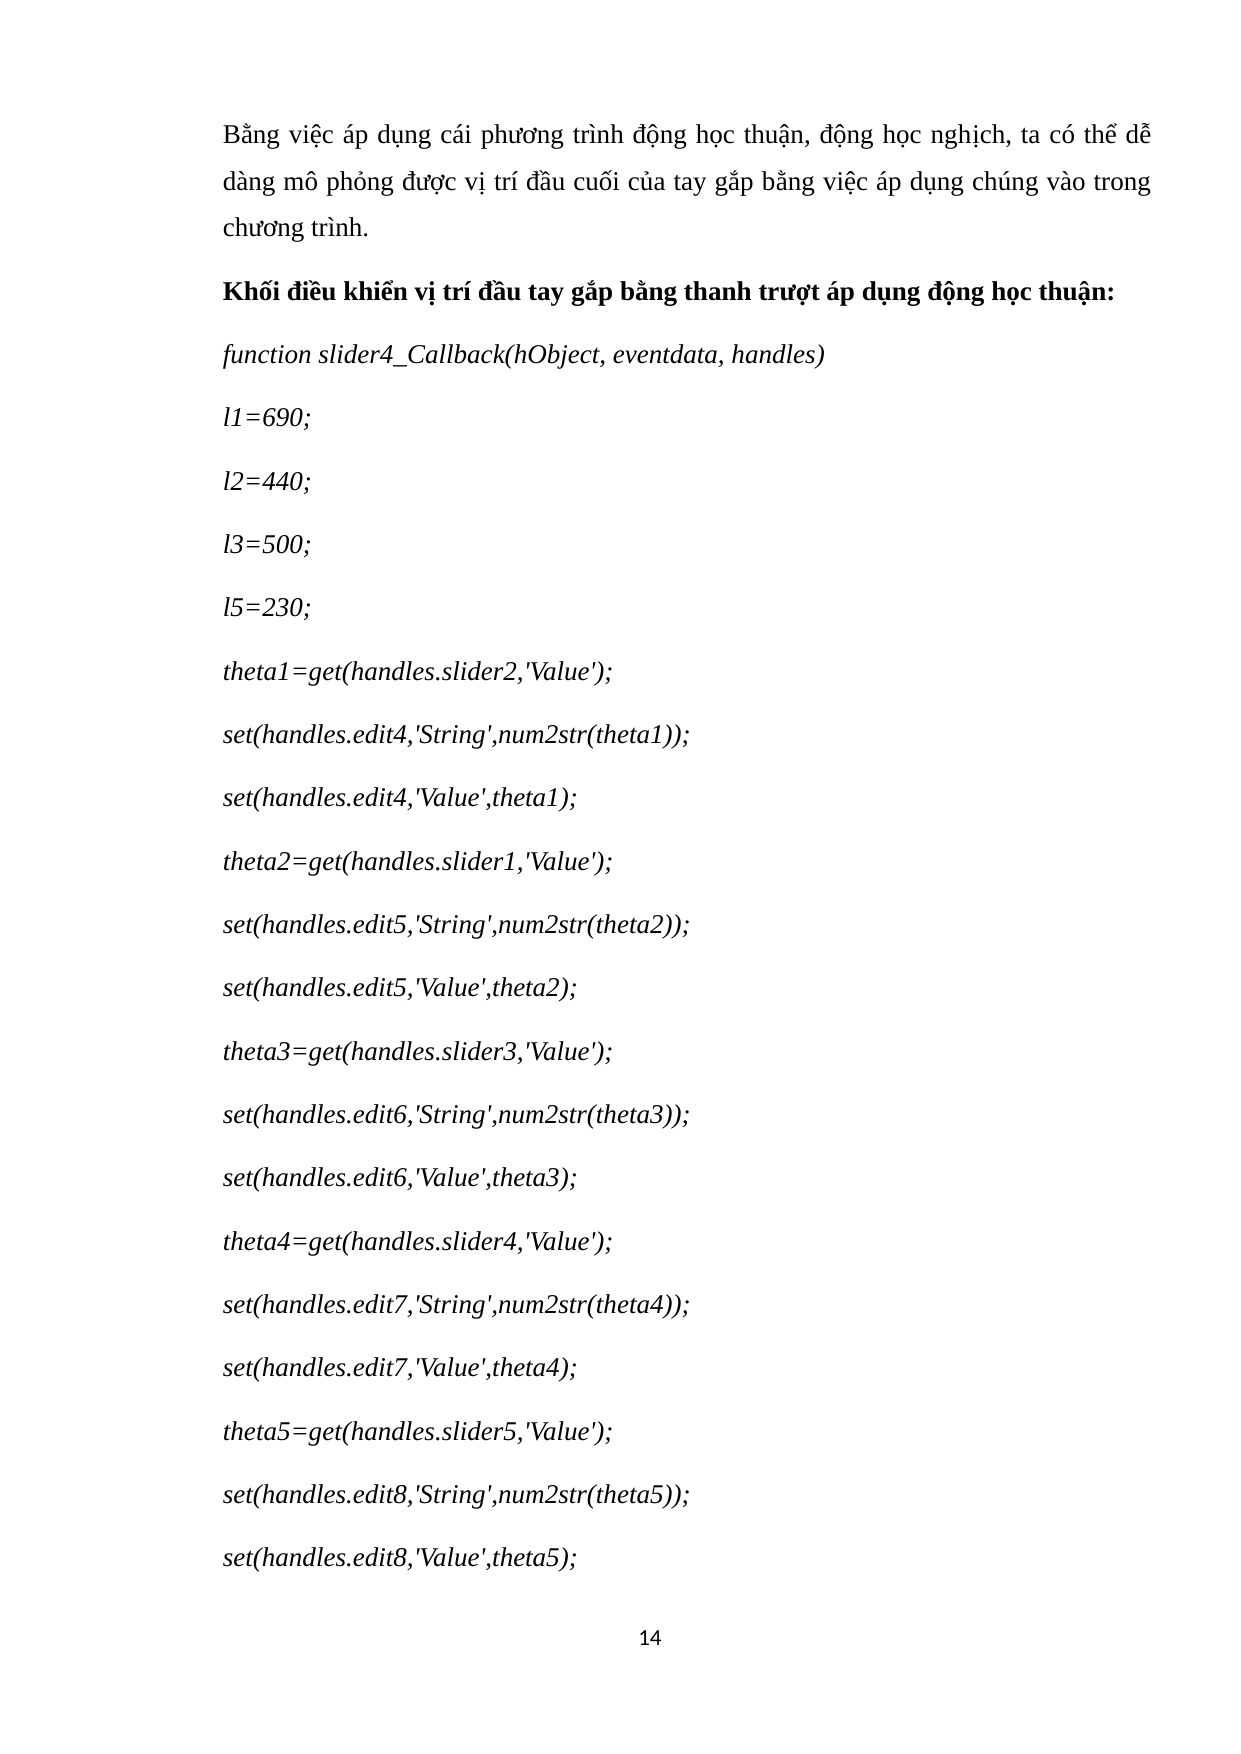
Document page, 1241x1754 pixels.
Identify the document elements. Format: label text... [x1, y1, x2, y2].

text theta3=get(handles.slider3,'Value'); [223, 1035, 1152, 1066]
text set(handles.edit7,'Value',theta4); [223, 1351, 1152, 1383]
text set(handles.edit4,'String',num2str(theta1)); [223, 718, 1152, 749]
text set(handles.edit8,'String',num2str(theta5)); [223, 1478, 1152, 1509]
text theta4=get(handles.slider4,'Value'); [223, 1225, 1152, 1256]
text l2=440; [223, 465, 1152, 496]
text Khối điều khiển vị trí đầu tay gắp bằng thanh trượt áp dụng động học thuận: [223, 275, 1152, 306]
text set(handles.edit5,'String',num2str(theta2)); [223, 908, 1152, 939]
text l1=690; [223, 401, 1152, 433]
text l5=230; [223, 591, 1152, 623]
text l3=500; [223, 528, 1152, 559]
text theta2=get(handles.slider1,'Value'); [223, 845, 1152, 876]
text Bằng việc áp dụng cái phương trình động học thuận, động học nghịch, ta có thể dễ dàng mô phỏng được vị trí đầu cuối của tay gắp bằng việc áp dụng chúng vào trong chương trình. [223, 118, 1152, 243]
text theta1=get(handles.slider2,'Value'); [223, 655, 1152, 686]
text theta5=get(handles.slider5,'Value'); [223, 1415, 1152, 1446]
text set(handles.edit6,'Value',theta3); [223, 1161, 1152, 1193]
text function slider4_Callback(hObject, eventdata, handles) [223, 338, 1152, 369]
text set(handles.edit6,'String',num2str(theta3)); [223, 1098, 1152, 1129]
text set(handles.edit7,'String',num2str(theta4)); [223, 1288, 1152, 1319]
text set(handles.edit8,'Value',theta5); [223, 1541, 1152, 1573]
text set(handles.edit5,'Value',theta2); [223, 971, 1152, 1003]
text set(handles.edit4,'Value',theta1); [223, 781, 1152, 813]
